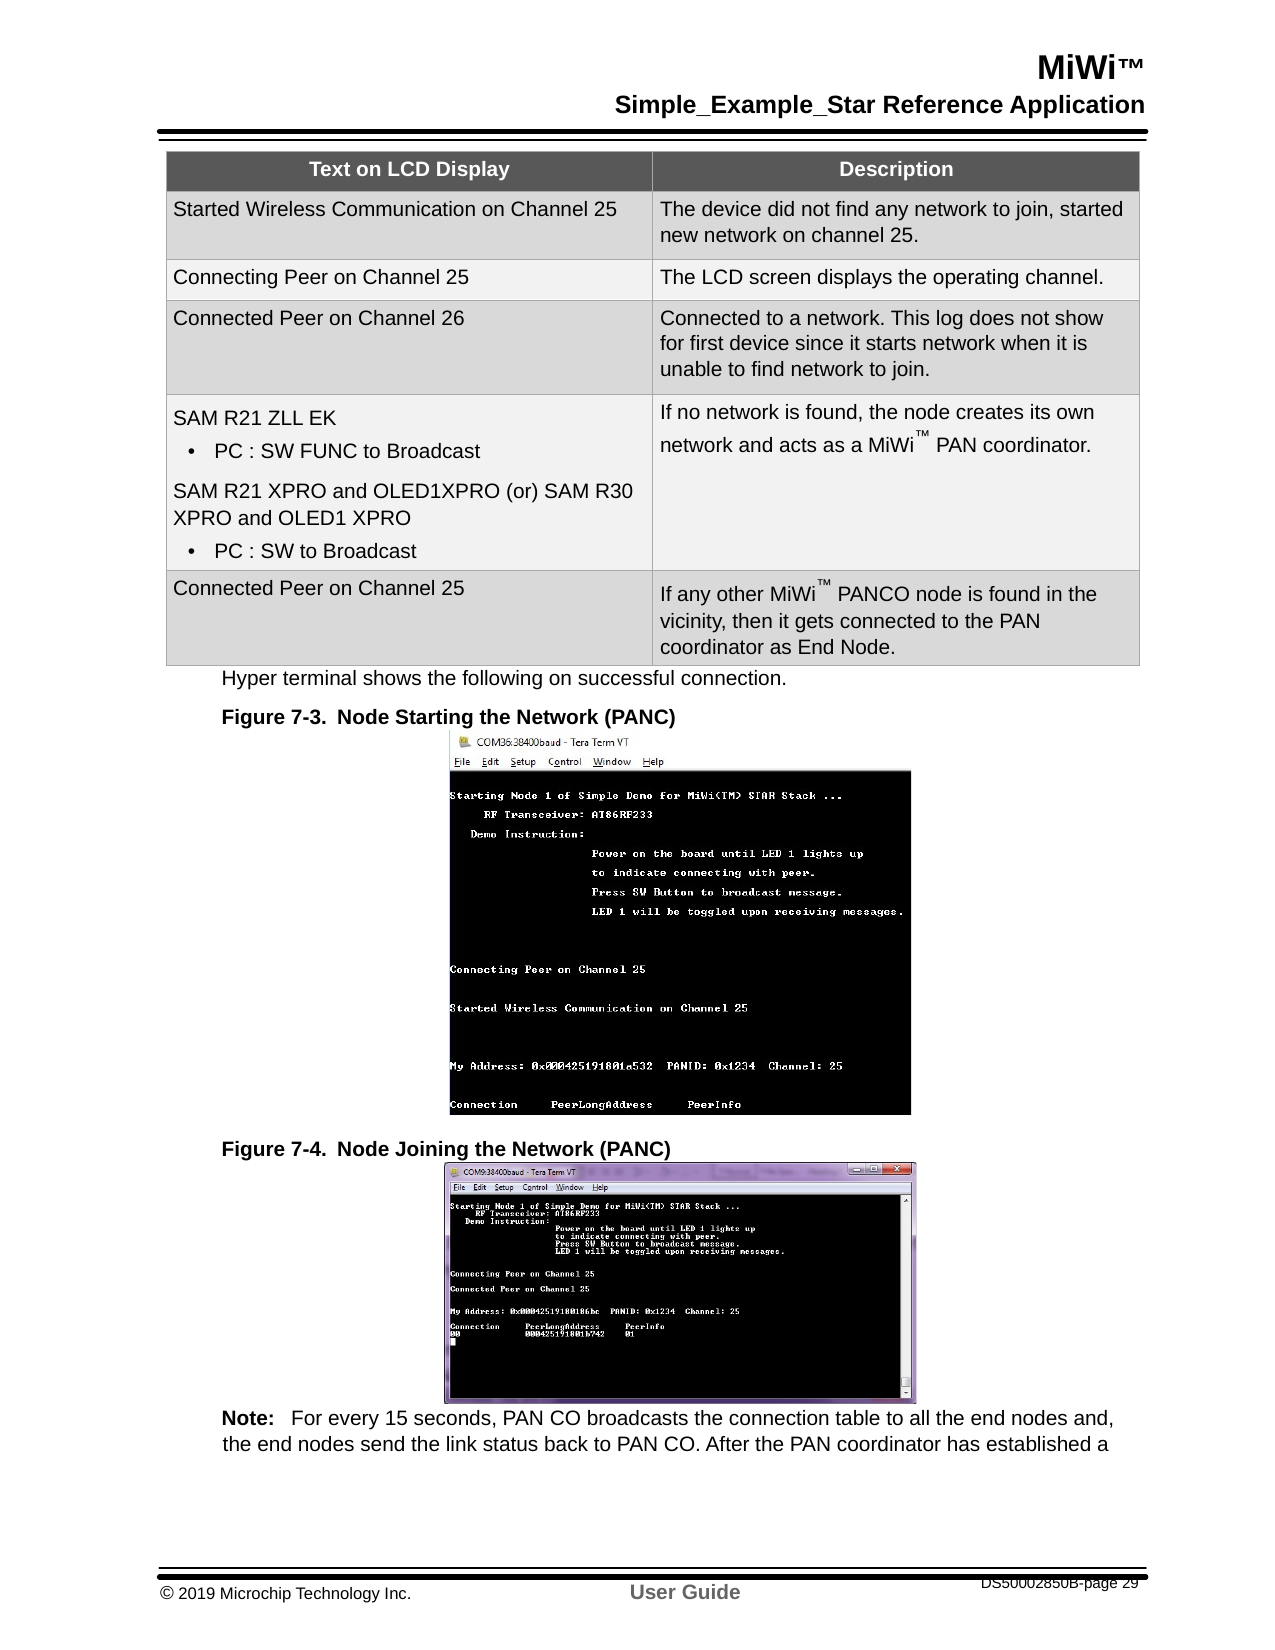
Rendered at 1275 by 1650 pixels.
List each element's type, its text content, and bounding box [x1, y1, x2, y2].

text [221, 1406, 1137, 1456]
subtitle Figure 7-4. Node Joining the Network (PANC) [221, 1137, 1138, 1161]
table_cell Started Wireless Communication on Channel 25 [167, 192, 652, 259]
table_cell Connected Peer on Channel 26 [167, 301, 652, 394]
table_cell Connected to a network. This log does not show for first device since it starts network when it is unable to find network to join. [653, 301, 1139, 394]
table_cell Text on LCD Display [167, 152, 652, 191]
table_cell SAM R21 ZLL EK PC : SW FUNC to Broadcast SAM R21 XPRO and OLED1XPRO (or) SAM R30 XPRO and OLED1 XPRO PC : SW to Broadcast [167, 395, 652, 570]
table_cell If any other MiWi™ PANCO node is found in the vicinity, then it gets connected to the PAN coordinator as End Node. [653, 571, 1139, 665]
table_cell The device did not find any network to join, started new network on channel 25. [653, 192, 1139, 259]
text Hyper terminal shows the following on successful connection. [221, 666, 1137, 690]
picture [444, 1162, 917, 1404]
table_cell The LCD screen displays the operating channel. [653, 260, 1139, 299]
table_cell If no network is found, the node creates its own network and acts as a MiWi™ PAN coordinator. [653, 395, 1139, 570]
table_cell Connecting Peer on Channel 25 [167, 260, 652, 299]
picture [449, 730, 912, 1115]
table_cell Connected Peer on Channel 25 [167, 571, 652, 665]
table_cell Description [653, 152, 1139, 191]
subtitle Figure 7-3. Node Starting the Network (PANC) [221, 705, 1138, 729]
